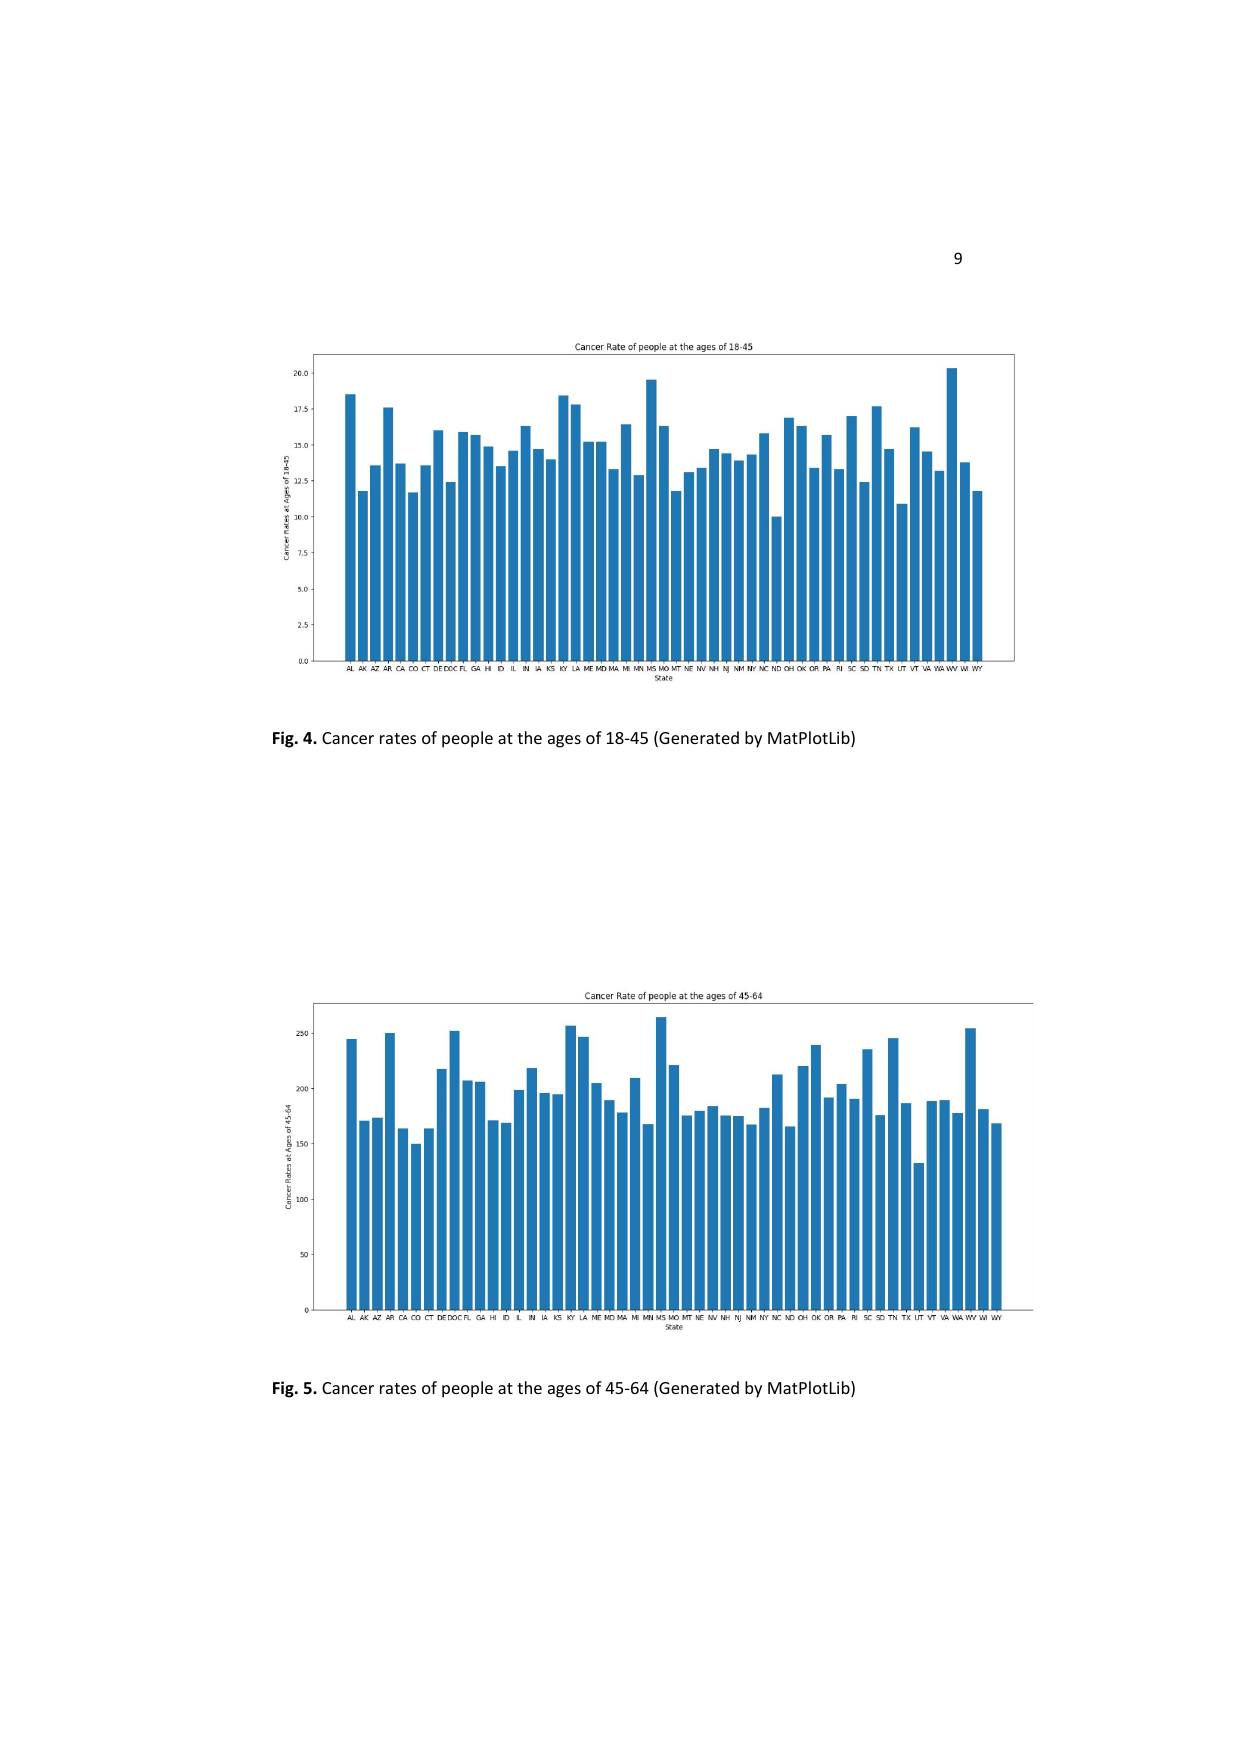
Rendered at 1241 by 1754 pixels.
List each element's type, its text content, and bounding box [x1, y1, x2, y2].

picture [271, 307, 1034, 704]
text Fig. 5. Cancer rates of people at the ages of 45-64 (Generated by MatPlotLib) [272, 1376, 963, 1399]
picture [271, 955, 1034, 1353]
text Fig. 4. Cancer rates of people at the ages of 18-45 (Generated by MatPlotLib) [272, 727, 963, 749]
